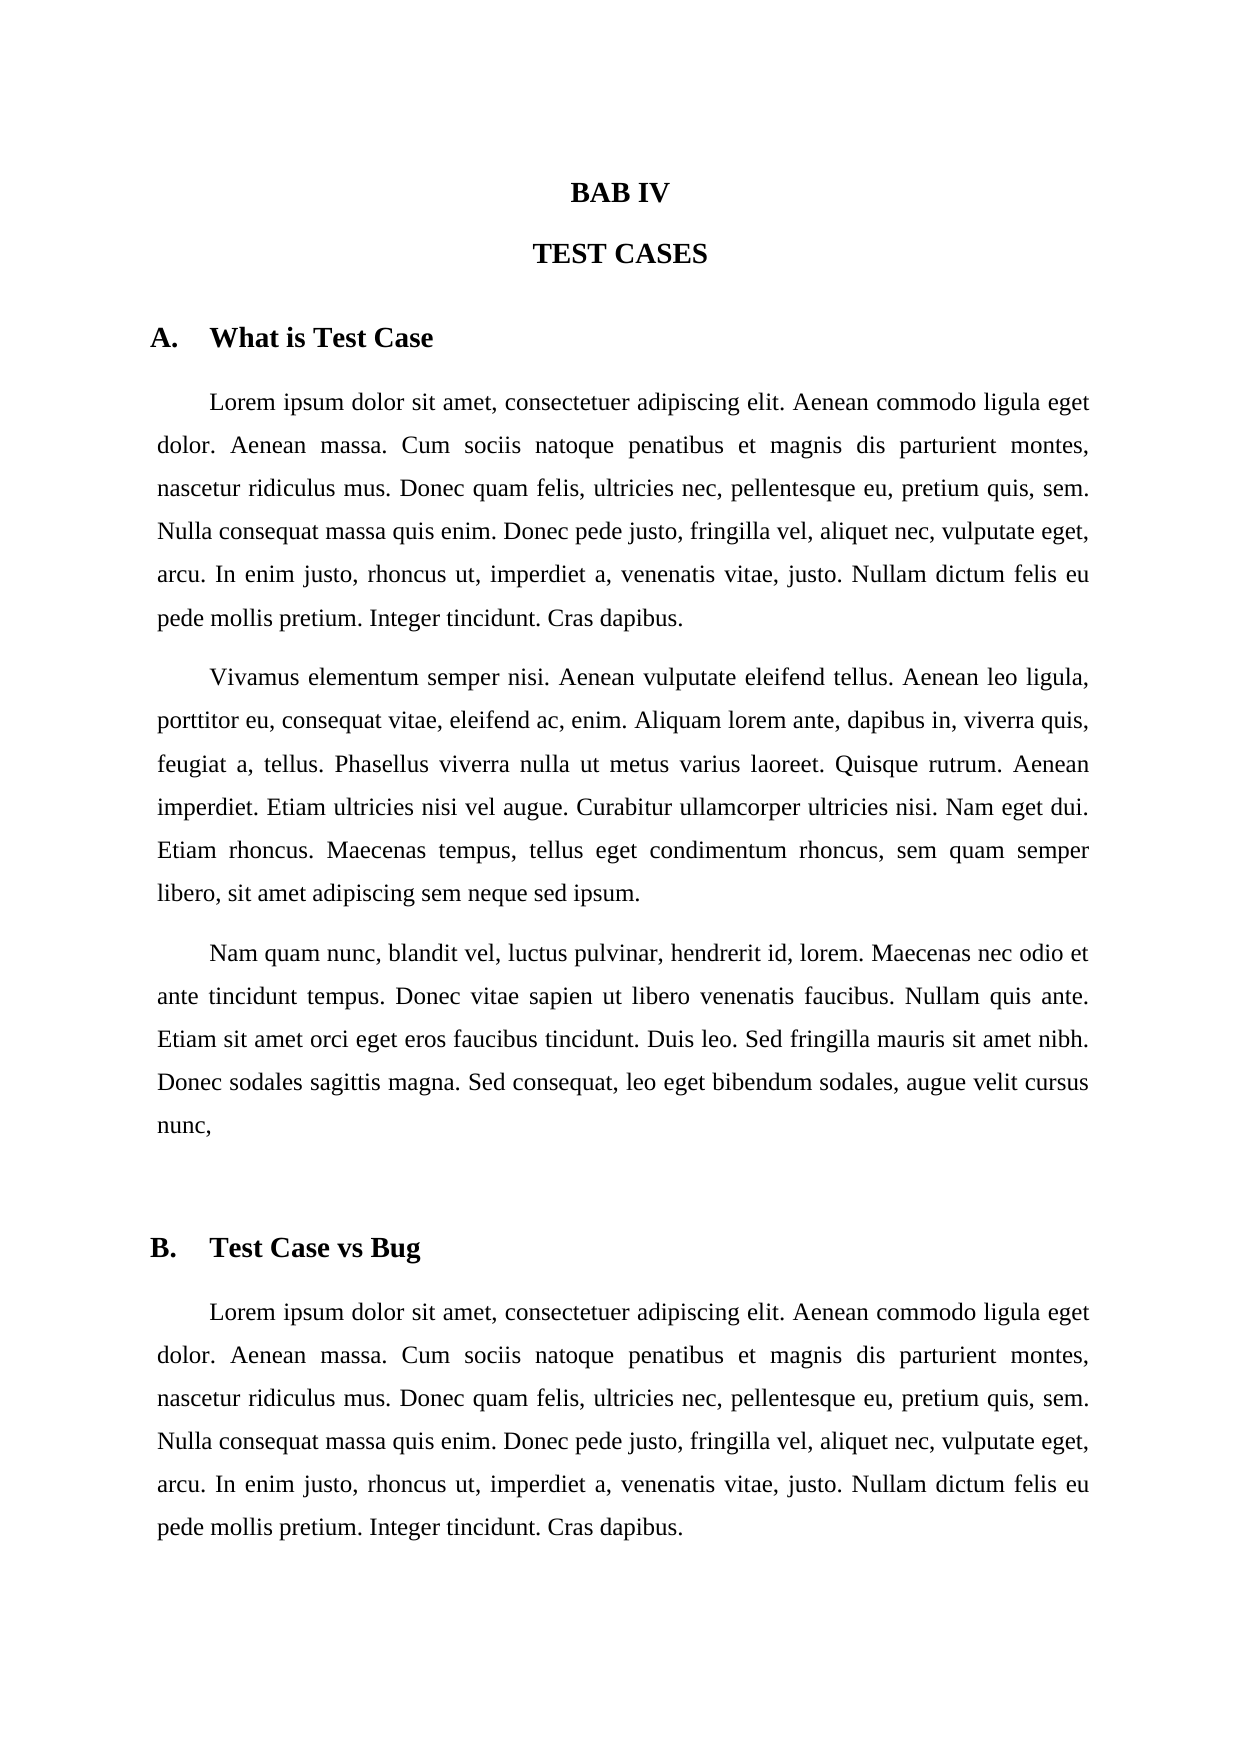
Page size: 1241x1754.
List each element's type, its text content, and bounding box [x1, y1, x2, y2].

list Test Case vs Bug [150, 1230, 1090, 1263]
text Lorem ipsum dolor sit amet, consectetuer adipiscing elit. Aenean commodo ligula eget dolor. Aenean massa. Cum sociis natoque penatibus et magnis dis parturient montes, nascetur ridiculus mus. Donec quam felis, ultricies nec, pellentesque eu, pretium quis, sem. Nulla consequat massa quis enim. Donec pede justo, fringilla vel, aliquet nec, vulputate eget, arcu. In enim justo, rhoncus ut, imperdiet a, venenatis vitae, justo. Nullam dictum felis eu pede mollis pretium. Integer tincidunt. Cras dapibus. [157, 387, 1090, 631]
subtitle BAB IV [150, 175, 1090, 208]
text Nam quam nunc, blandit vel, luctus pulvinar, hendrerit id, lorem. Maecenas nec odio et ante tincidunt tempus. Donec vitae sapien ut libero venenatis faucibus. Nullam quis ante. Etiam sit amet orci eget eros faucibus tincidunt. Duis leo. Sed fringilla mauris sit amet nibh. Donec sodales sagittis magna. Sed consequat, leo eget bibendum sodales, augue velit cursus nunc, [157, 938, 1090, 1139]
subtitle TEST CASES [150, 236, 1090, 270]
text Lorem ipsum dolor sit amet, consectetuer adipiscing elit. Aenean commodo ligula eget dolor. Aenean massa. Cum sociis natoque penatibus et magnis dis parturient montes, nascetur ridiculus mus. Donec quam felis, ultricies nec, pellentesque eu, pretium quis, sem. Nulla consequat massa quis enim. Donec pede justo, fringilla vel, aliquet nec, vulputate eget, arcu. In enim justo, rhoncus ut, imperdiet a, venenatis vitae, justo. Nullam dictum felis eu pede mollis pretium. Integer tincidunt. Cras dapibus. [157, 1297, 1090, 1541]
text Vivamus elementum semper nisi. Aenean vulputate eleifend tellus. Aenean leo ligula, porttitor eu, consequat vitae, eleifend ac, enim. Aliquam lorem ante, dapibus in, viverra quis, feugiat a, tellus. Phasellus viverra nulla ut metus varius laoreet. Quisque rutrum. Aenean imperdiet. Etiam ultricies nisi vel augue. Curabitur ullamcorper ultricies nisi. Nam eget dui. Etiam rhoncus. Maecenas tempus, tellus eget condimentum rhoncus, sem quam semper libero, sit amet adipiscing sem neque sed ipsum. [157, 662, 1090, 907]
list What is Test Case [150, 320, 1090, 353]
